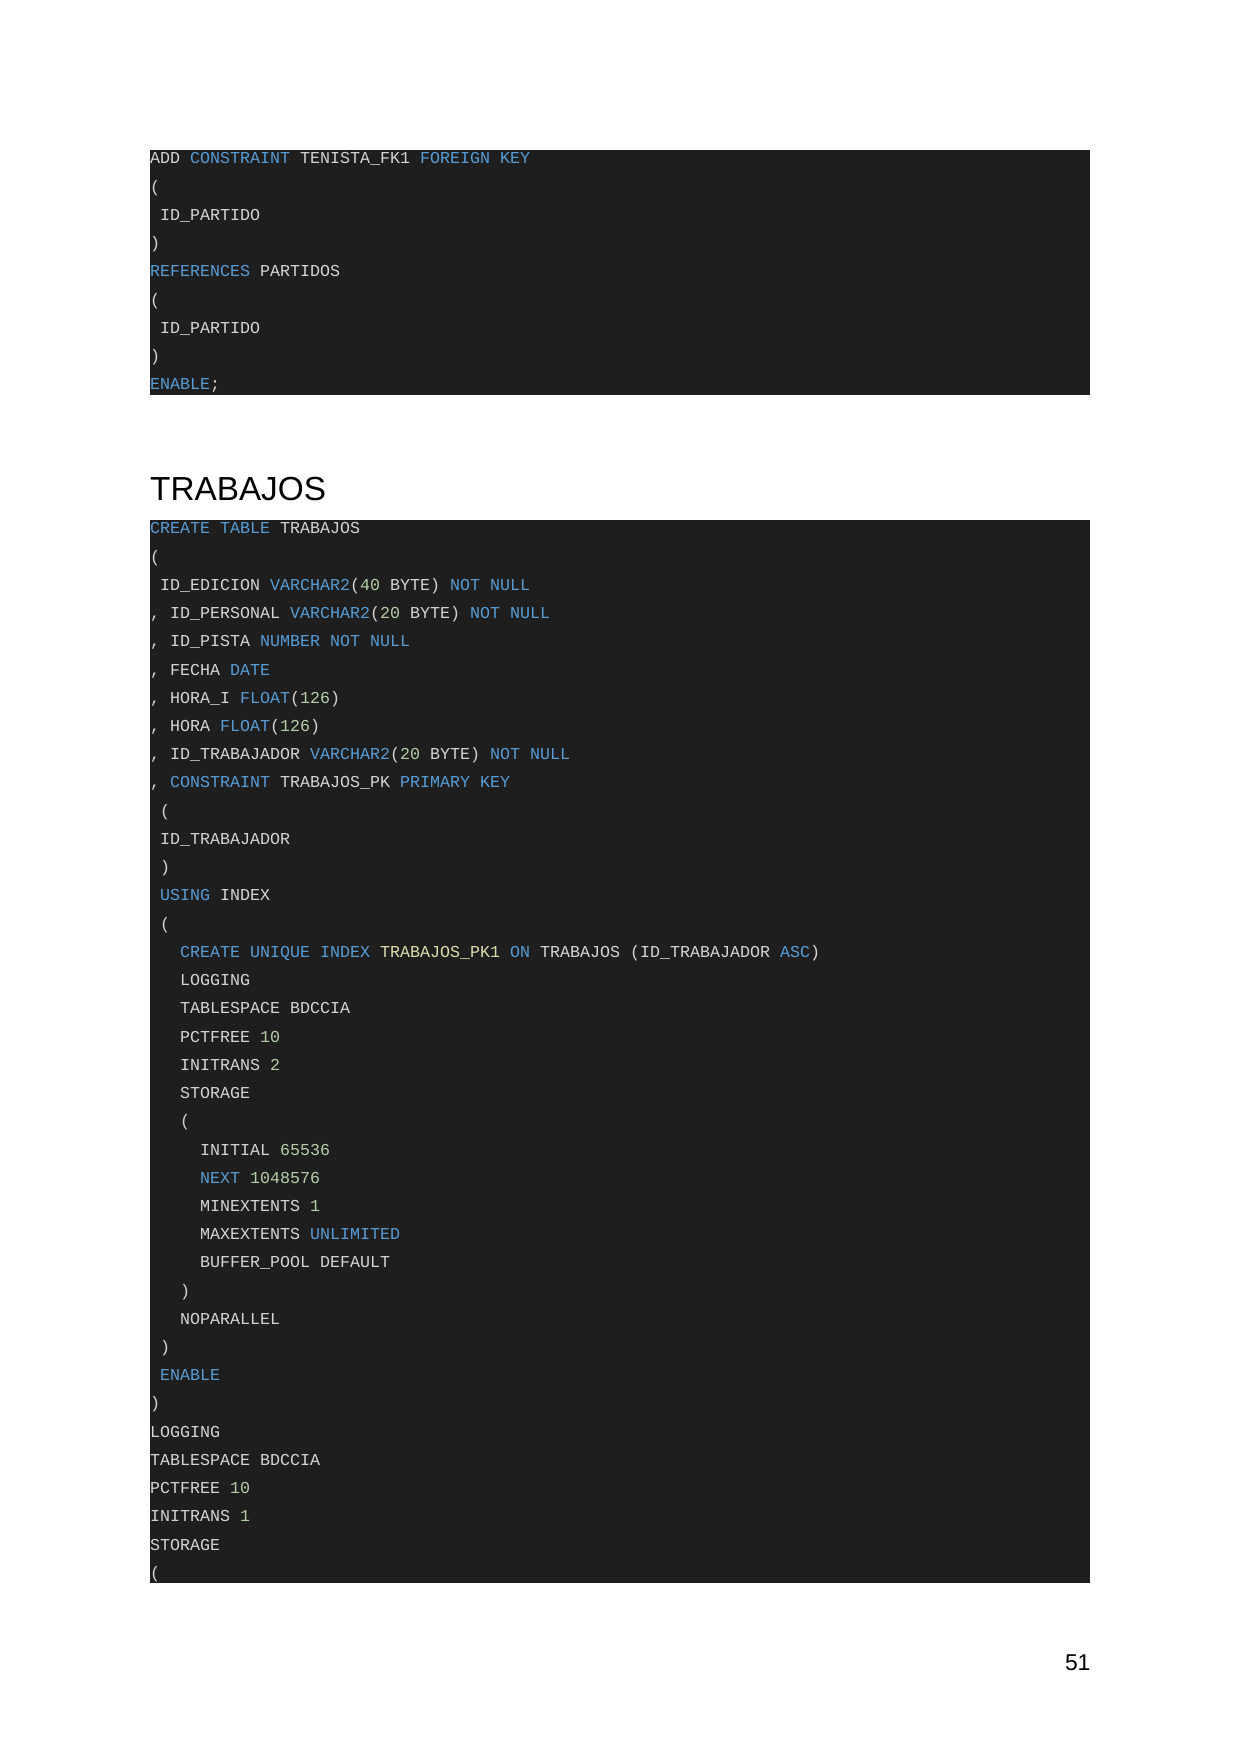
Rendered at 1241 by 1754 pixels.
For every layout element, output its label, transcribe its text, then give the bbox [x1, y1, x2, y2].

text ENABLE [150, 1367, 1090, 1386]
text ID_TRABAJADOR [150, 831, 1090, 849]
text LOGGING [150, 972, 1090, 991]
text USING INDEX [150, 887, 1090, 906]
text ) [150, 1282, 1090, 1301]
text TABLESPACE BDCCIA [150, 1000, 1090, 1019]
text , ID_TRABAJADOR VARCHAR2(20 BYTE) NOT NULL [150, 746, 1090, 765]
text CREATE TABLE TRABAJOS [150, 520, 1090, 539]
text REFERENCES PARTIDOS [150, 263, 1090, 282]
text ( [150, 1564, 1090, 1583]
text ADD CONSTRAINT TENISTA_FK1 FOREIGN KEY [150, 150, 1090, 169]
text NEXT 1048576 [150, 1169, 1090, 1188]
text ( [150, 802, 1090, 821]
text ID_PARTIDO [150, 319, 1090, 338]
text ID_PARTIDO [150, 206, 1090, 225]
text ( [150, 178, 1090, 197]
text INITRANS 2 [150, 1056, 1090, 1075]
text ID_EDICION VARCHAR2(40 BYTE) NOT NULL [150, 576, 1090, 595]
text ) [150, 348, 1090, 366]
text , HORA_I FLOAT(126) [150, 689, 1090, 708]
text ) [150, 235, 1090, 253]
text INITRANS 1 [150, 1508, 1090, 1527]
text MINEXTENTS 1 [150, 1197, 1090, 1216]
text STORAGE [150, 1536, 1090, 1555]
text , ID_PISTA NUMBER NOT NULL [150, 633, 1090, 652]
text CREATE UNIQUE INDEX TRABAJOS_PK1 ON TRABAJOS (ID_TRABAJADOR ASC) [150, 943, 1090, 962]
subtitle TRABAJOS [150, 469, 1090, 507]
text STORAGE [150, 1084, 1090, 1103]
text , CONSTRAINT TRABAJOS_PK PRIMARY KEY [150, 774, 1090, 793]
text MAXEXTENTS UNLIMITED [150, 1226, 1090, 1244]
text NOPARALLEL [150, 1310, 1090, 1329]
text TABLESPACE BDCCIA [150, 1452, 1090, 1470]
text , FECHA DATE [150, 661, 1090, 680]
text ( [150, 1113, 1090, 1132]
text ( [150, 915, 1090, 934]
text ENABLE; [150, 376, 1090, 395]
text PCTFREE 10 [150, 1480, 1090, 1499]
text , ID_PERSONAL VARCHAR2(20 BYTE) NOT NULL [150, 605, 1090, 623]
text ) [150, 1339, 1090, 1357]
text ( [150, 291, 1090, 310]
text PCTFREE 10 [150, 1028, 1090, 1047]
text ) [150, 1395, 1090, 1414]
text , HORA FLOAT(126) [150, 718, 1090, 736]
text INITIAL 65536 [150, 1141, 1090, 1160]
text ( [150, 548, 1090, 567]
text ) [150, 859, 1090, 878]
text LOGGING [150, 1423, 1090, 1442]
text BUFFER_POOL DEFAULT [150, 1254, 1090, 1273]
